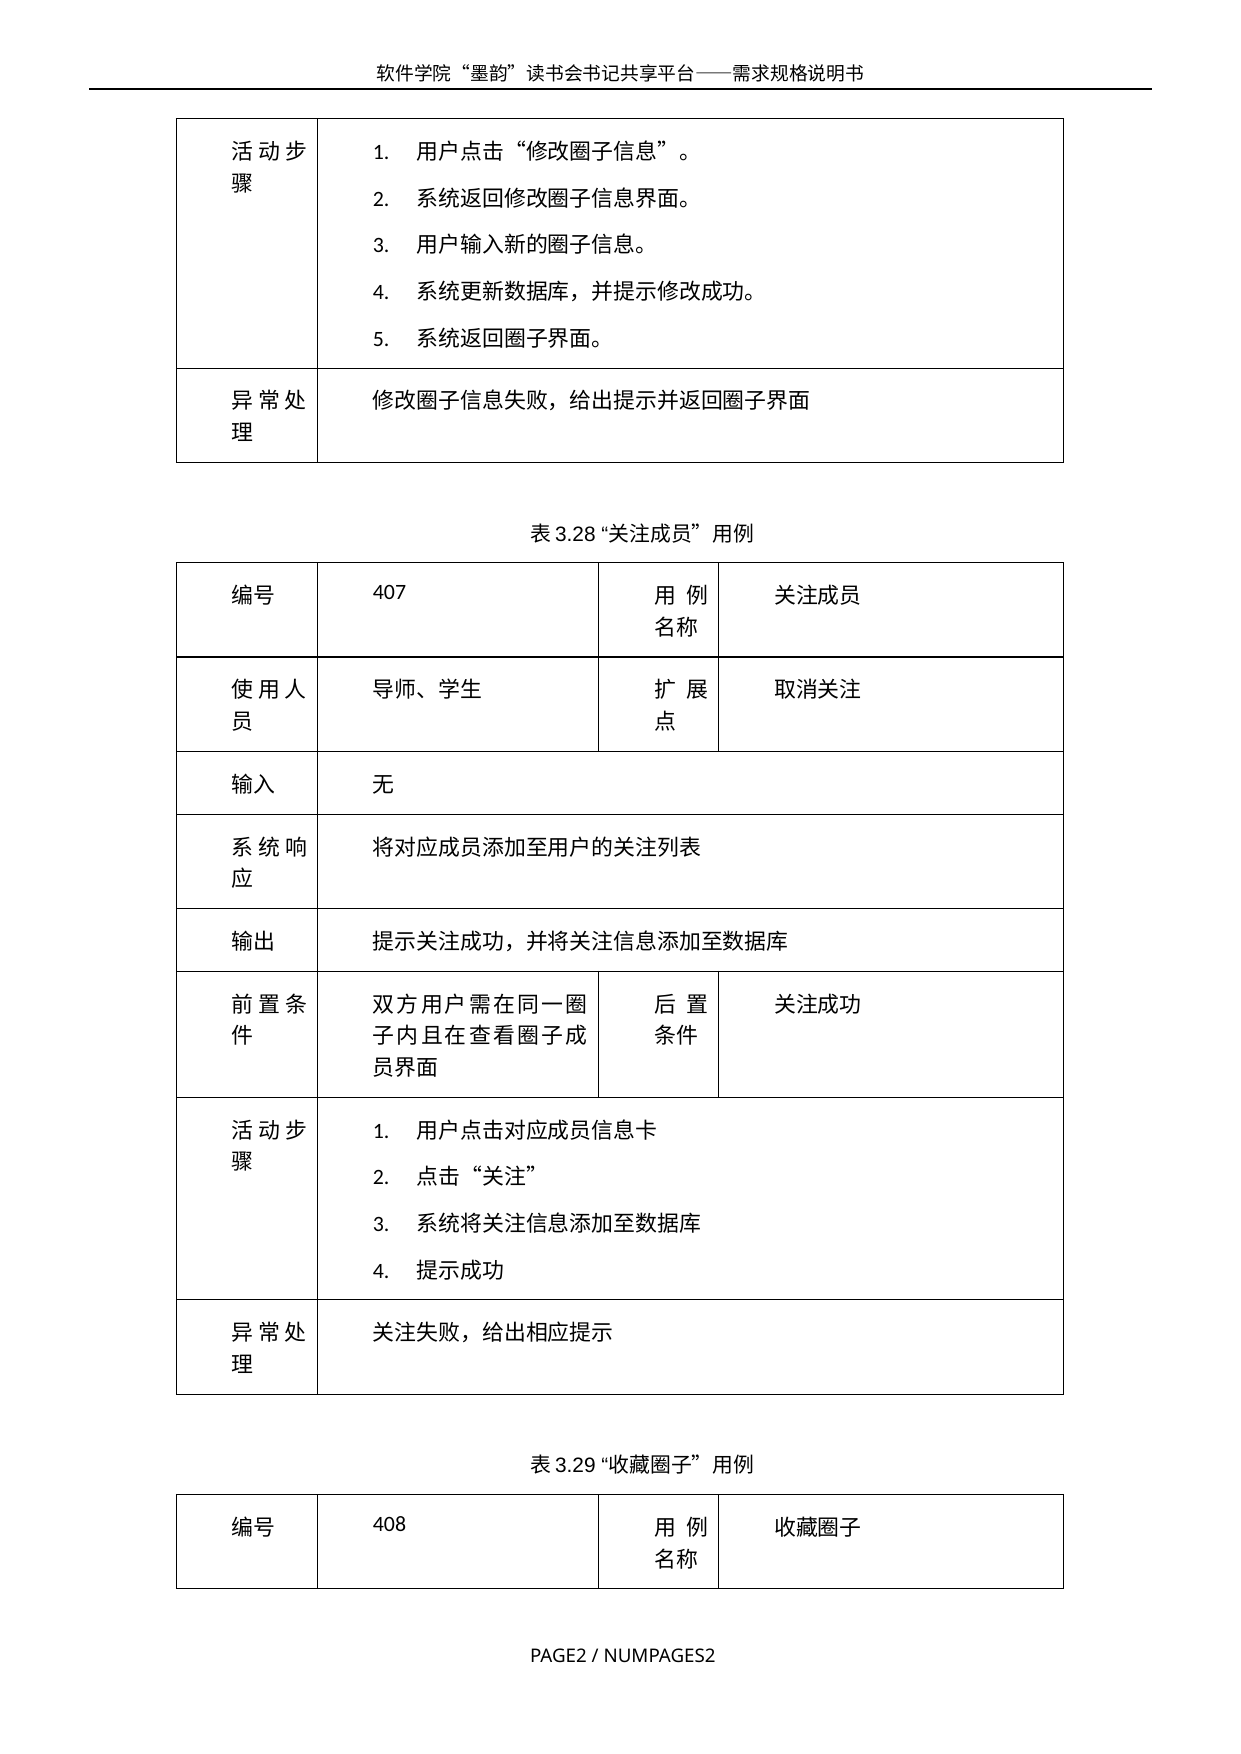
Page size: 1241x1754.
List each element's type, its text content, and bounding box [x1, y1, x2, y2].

table_cell 系统响应 [177, 815, 317, 908]
table_cell 活动步骤 [177, 119, 317, 367]
table_cell 双方用户需在同一圈子内且在查看圈子成员界面 [318, 972, 598, 1097]
table_cell 前置条件 [177, 972, 317, 1097]
table_header 收藏圈子 [719, 1495, 1063, 1588]
table_cell 将对应成员添加至用户的关注列表 [318, 815, 1063, 908]
table_cell 修改圈子信息失败，给出提示并返回圈子界面 [318, 369, 1063, 462]
table_cell 异常处理 [177, 1300, 317, 1394]
table_header 关注成员 [719, 563, 1063, 656]
table_header 407 [318, 563, 598, 656]
table_cell 关注失败，给出相应提示 [318, 1300, 1063, 1394]
table_cell 用户点击对应成员信息卡 点击“关注” 系统将关注信息添加至数据库 提示成功 [318, 1098, 1063, 1299]
table_cell 取消关注 [719, 658, 1063, 751]
table_cell 扩展点 [599, 658, 718, 751]
table_cell 使用人员 [177, 658, 317, 751]
table_cell 无 [318, 752, 1063, 813]
table_header 编号 [177, 563, 317, 656]
text 表3.29 “收藏圈子”用例 [132, 1449, 1152, 1479]
table_cell 用户点击“修改圈子信息”。 系统返回修改圈子信息界面。 用户输入新的圈子信息。 系统更新数据库，并提示修改成功。 系统返回圈子界面。 [318, 119, 1063, 367]
table_cell 输入 [177, 752, 317, 813]
table_cell 导师、学生 [318, 658, 598, 751]
table_header 用例名称 [599, 563, 718, 656]
table_cell 提示关注成功，并将关注信息添加至数据库 [318, 909, 1063, 971]
table_cell 后置条件 [599, 972, 718, 1097]
table_header 编号 [177, 1495, 317, 1588]
table_header 408 [318, 1495, 598, 1588]
table_cell 输出 [177, 909, 317, 971]
table_header 用例名称 [599, 1495, 718, 1588]
table_cell 活动步骤 [177, 1098, 317, 1299]
text 表3.28 “关注成员”用例 [132, 517, 1152, 547]
table_cell 关注成功 [719, 972, 1063, 1097]
table_cell 异常处理 [177, 369, 317, 462]
